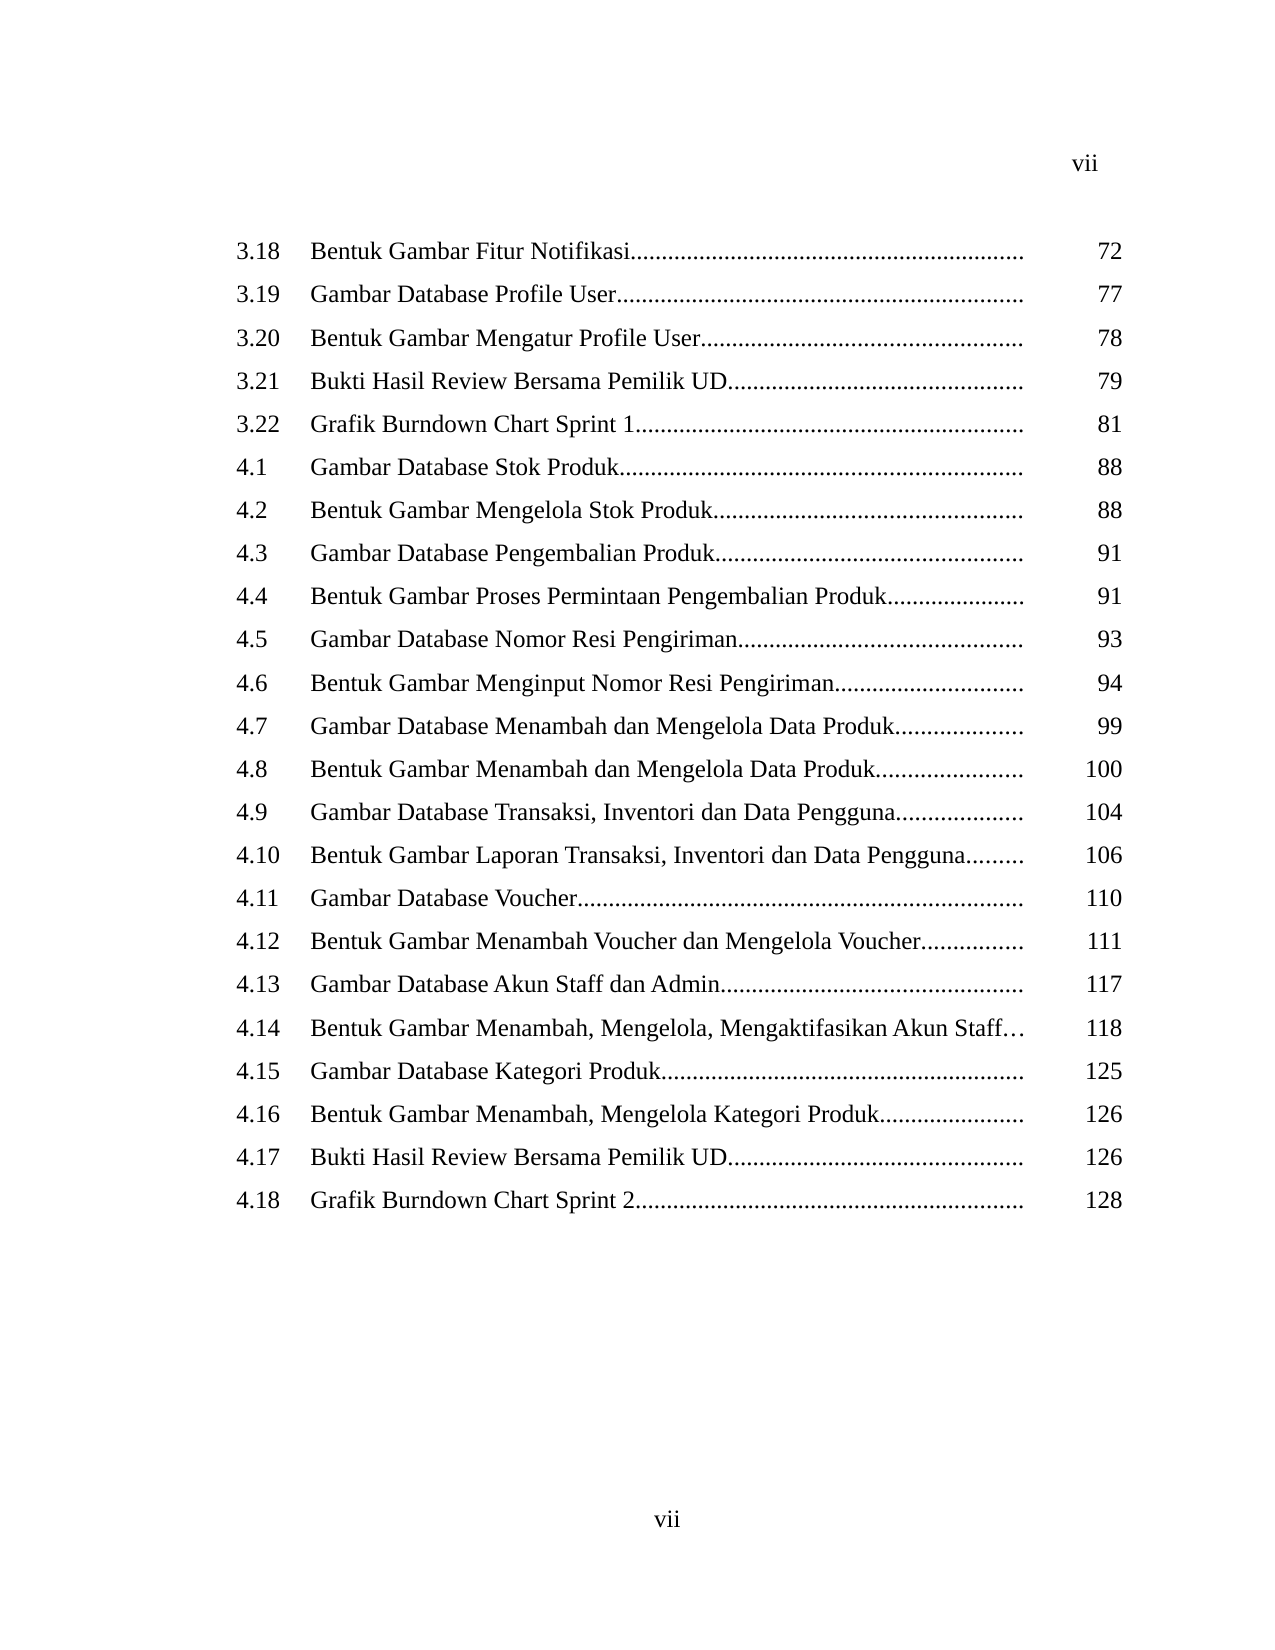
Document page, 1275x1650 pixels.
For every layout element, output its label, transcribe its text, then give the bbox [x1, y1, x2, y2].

text 4.16 Bentuk Gambar Menambah, Mengelola Kategori Produk 126 [236, 1099, 1098, 1128]
text 4.11 Gambar Database Voucher 110 [236, 883, 1098, 912]
text 4.3 Gambar Database Pengembalian Produk 91 [236, 538, 1098, 567]
text 4.14 Bentuk Gambar Menambah, Mengelola, Mengaktifasikan Akun Staff 118 [236, 1013, 1098, 1041]
text 4.8 Bentuk Gambar Menambah dan Mengelola Data Produk 100 [236, 754, 1098, 783]
text 4.5 Gambar Database Nomor Resi Pengiriman 93 [236, 624, 1098, 653]
text 4.1 Gambar Database Stok Produk 88 [236, 452, 1098, 481]
text 4.6 Bentuk Gambar Menginput Nomor Resi Pengiriman 94 [236, 668, 1098, 696]
text 4.15 Gambar Database Kategori Produk 125 [236, 1056, 1098, 1084]
text 4.9 Gambar Database Transaksi, Inventori dan Data Pengguna 104 [236, 797, 1098, 826]
text 3.21 Bukti Hasil Review Bersama Pemilik UD. 79 [236, 366, 1098, 394]
text 4.12 Bentuk Gambar Menambah Voucher dan Mengelola Voucher 111 [236, 926, 1098, 955]
text 4.18 Grafik Burndown Chart Sprint 2 128 [236, 1185, 1098, 1214]
text 4.17 Bukti Hasil Review Bersama Pemilik UD. 126 [236, 1142, 1098, 1171]
text 4.10 Bentuk Gambar Laporan Transaksi, Inventori dan Data Pengguna 106 [236, 840, 1098, 869]
text 4.2 Bentuk Gambar Mengelola Stok Produk 88 [236, 495, 1098, 524]
text 4.13 Gambar Database Akun Staff dan Admin 117 [236, 969, 1098, 998]
text 3.19 Gambar Database Profile User 77 [236, 279, 1098, 308]
text 3.22 Grafik Burndown Chart Sprint 1 81 [236, 409, 1098, 438]
text 4.7 Gambar Database Menambah dan Mengelola Data Produk 99 [236, 711, 1098, 739]
text 3.18 Bentuk Gambar Fitur Notifikasi 72 [236, 236, 1098, 265]
text 3.20 Bentuk Gambar Mengatur Profile User 78 [236, 323, 1098, 351]
text 4.4 Bentuk Gambar Proses Permintaan Pengembalian Produk 91 [236, 581, 1098, 610]
